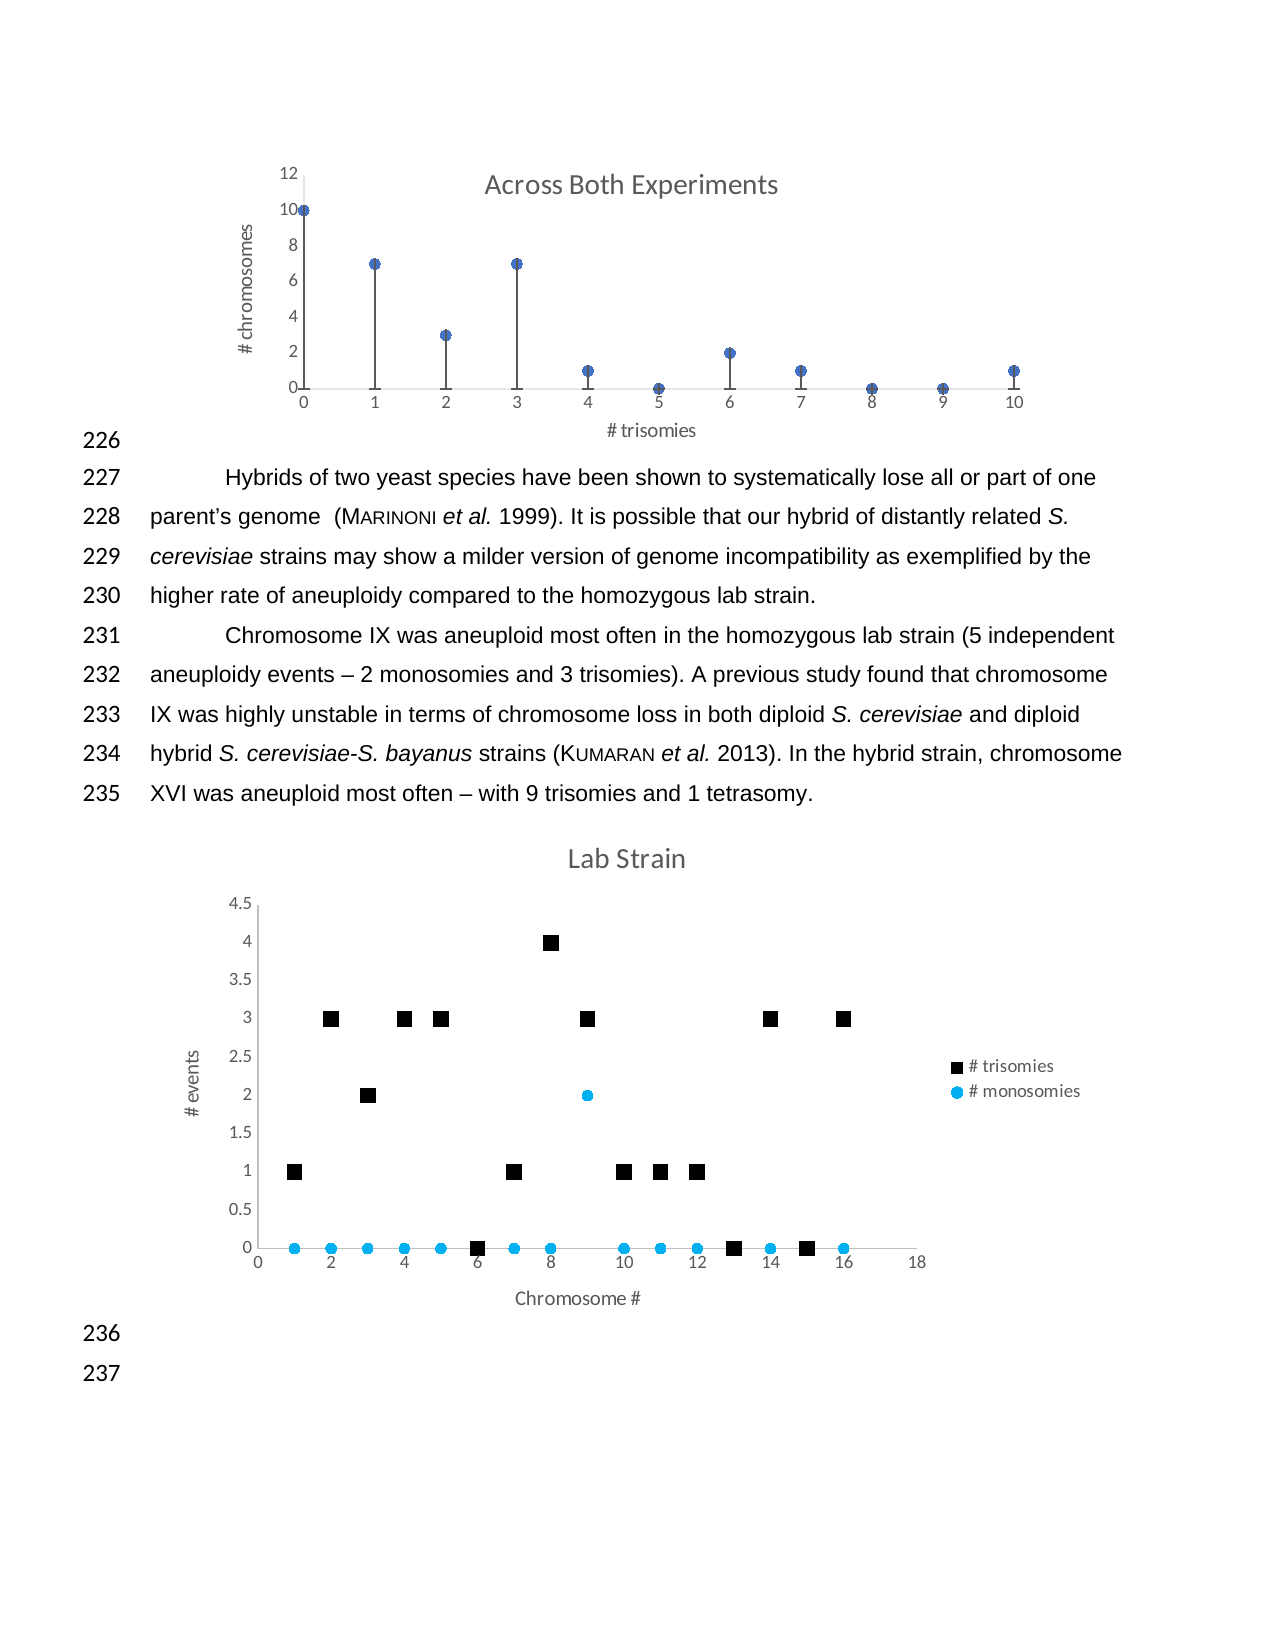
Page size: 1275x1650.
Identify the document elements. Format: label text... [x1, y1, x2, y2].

text Hybrids of two yeast species have been shown to systematically lose all or part of one parent’s genome (Marinoni et al. 1999). It is possible that our hybrid of distantly related S. cerevisiae strains may show a milder version of genome incompatibility as exemplified by the higher rate of aneuploidy compared to the homozygous lab strain. [150, 464, 1125, 608]
text Chromosome IX was aneuploid most often in the homozygous lab strain (5 independent aneuploidy events – 2 monosomies and 3 trisomies). A previous study found that chromosome IX was highly unstable in terms of chromosome loss in both diploid S. cerevisiae and diploid hybrid S. cerevisiae-S. bayanus strains (Kumaran et al. 2013). In the hybrid strain, chromosome XVI was aneuploid most often – with 9 trisomies and 1 tetrasomy. [150, 622, 1125, 806]
